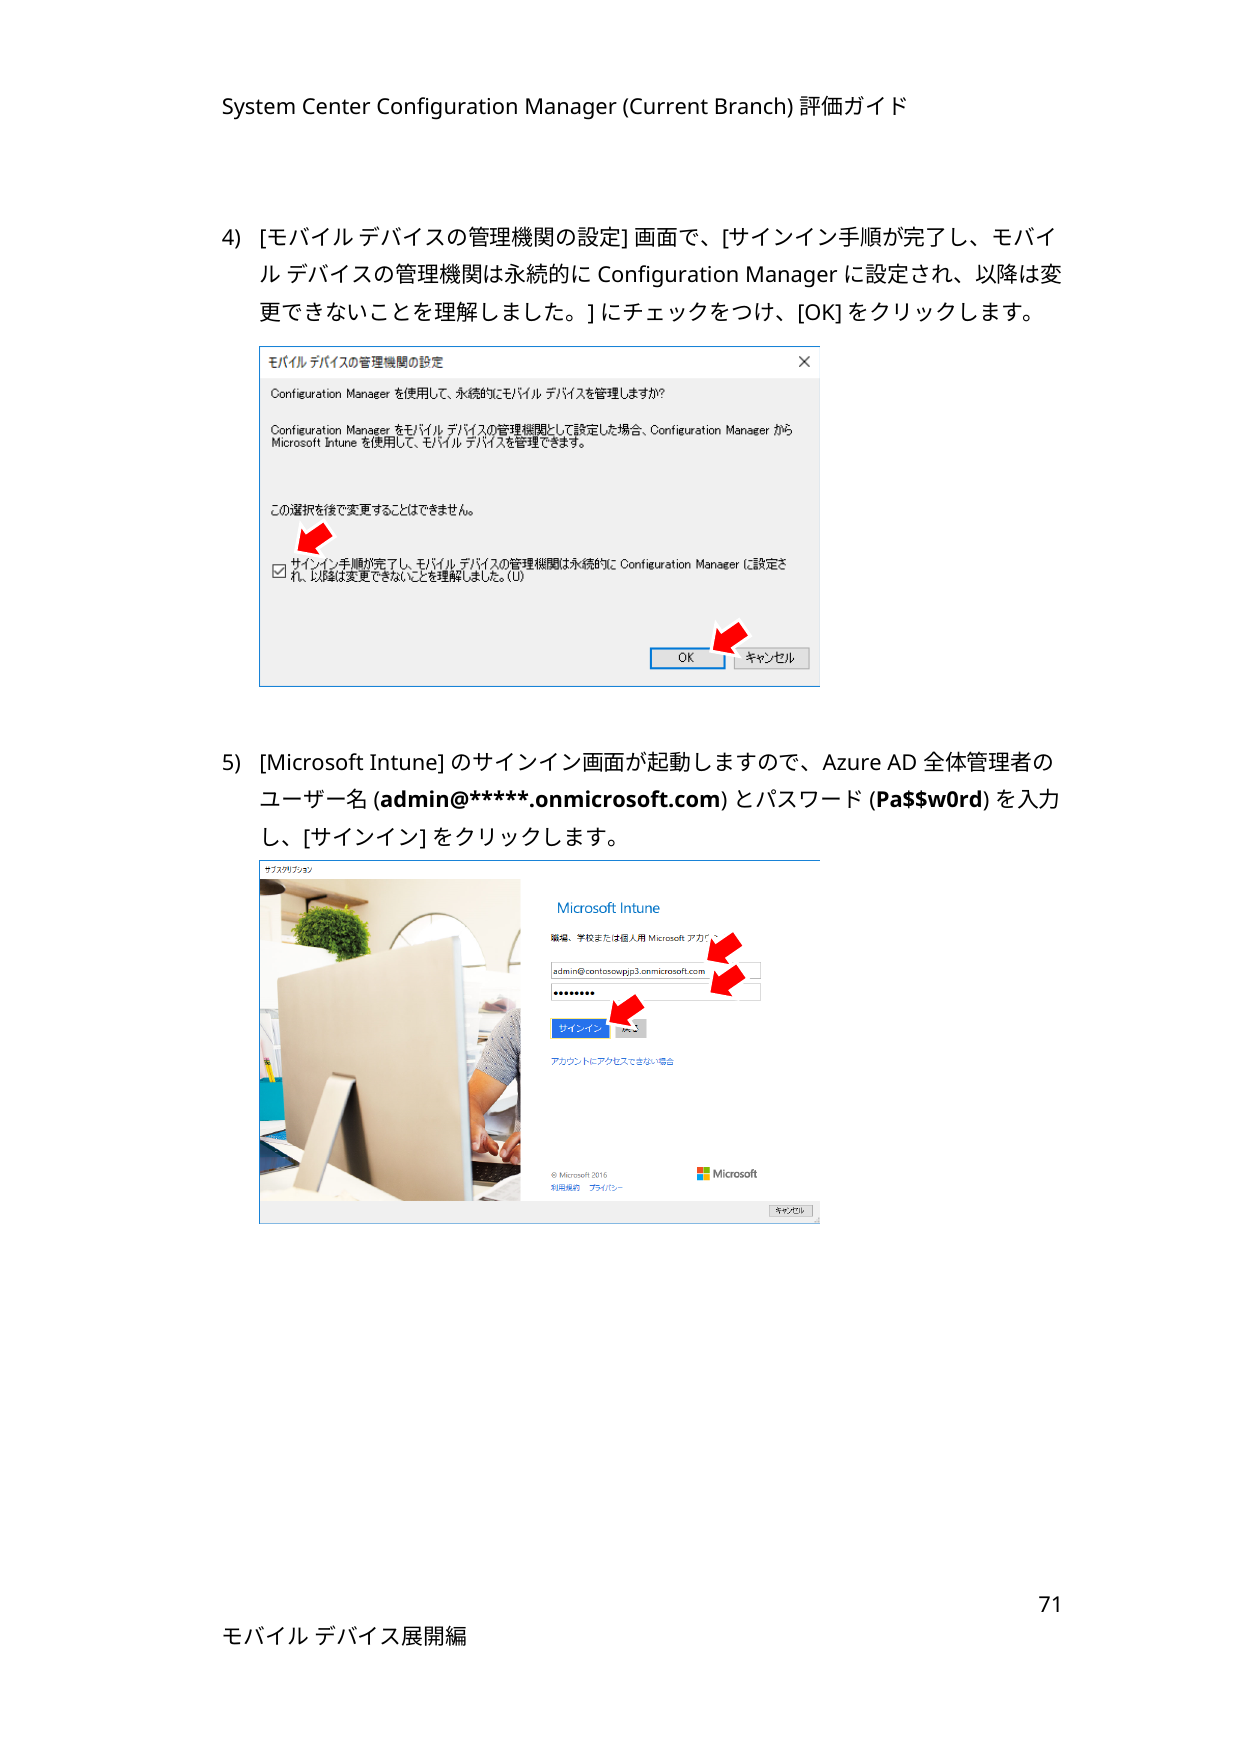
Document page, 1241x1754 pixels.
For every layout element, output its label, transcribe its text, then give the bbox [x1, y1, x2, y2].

picture [259, 860, 820, 1224]
list [Microsoft Intune] のサインイン画面が起動しますので、Azure AD 全体管理者のユーザー名 (admin@*****.onmicrosoft.com) とパスワード (Pa$$w0rd) を入力し、[サインイン] をクリックします。 [222, 742, 1063, 854]
list [モバイル デバイスの管理機関の設定] 画面で、[サインイン手順が完了し、モバイル デバイスの管理機関は永続的に Configuration Manager に設定され、以降は変更できないことを理解しました。] にチェックをつけ、[OK] をクリックします。 [222, 217, 1063, 329]
picture [259, 346, 820, 687]
